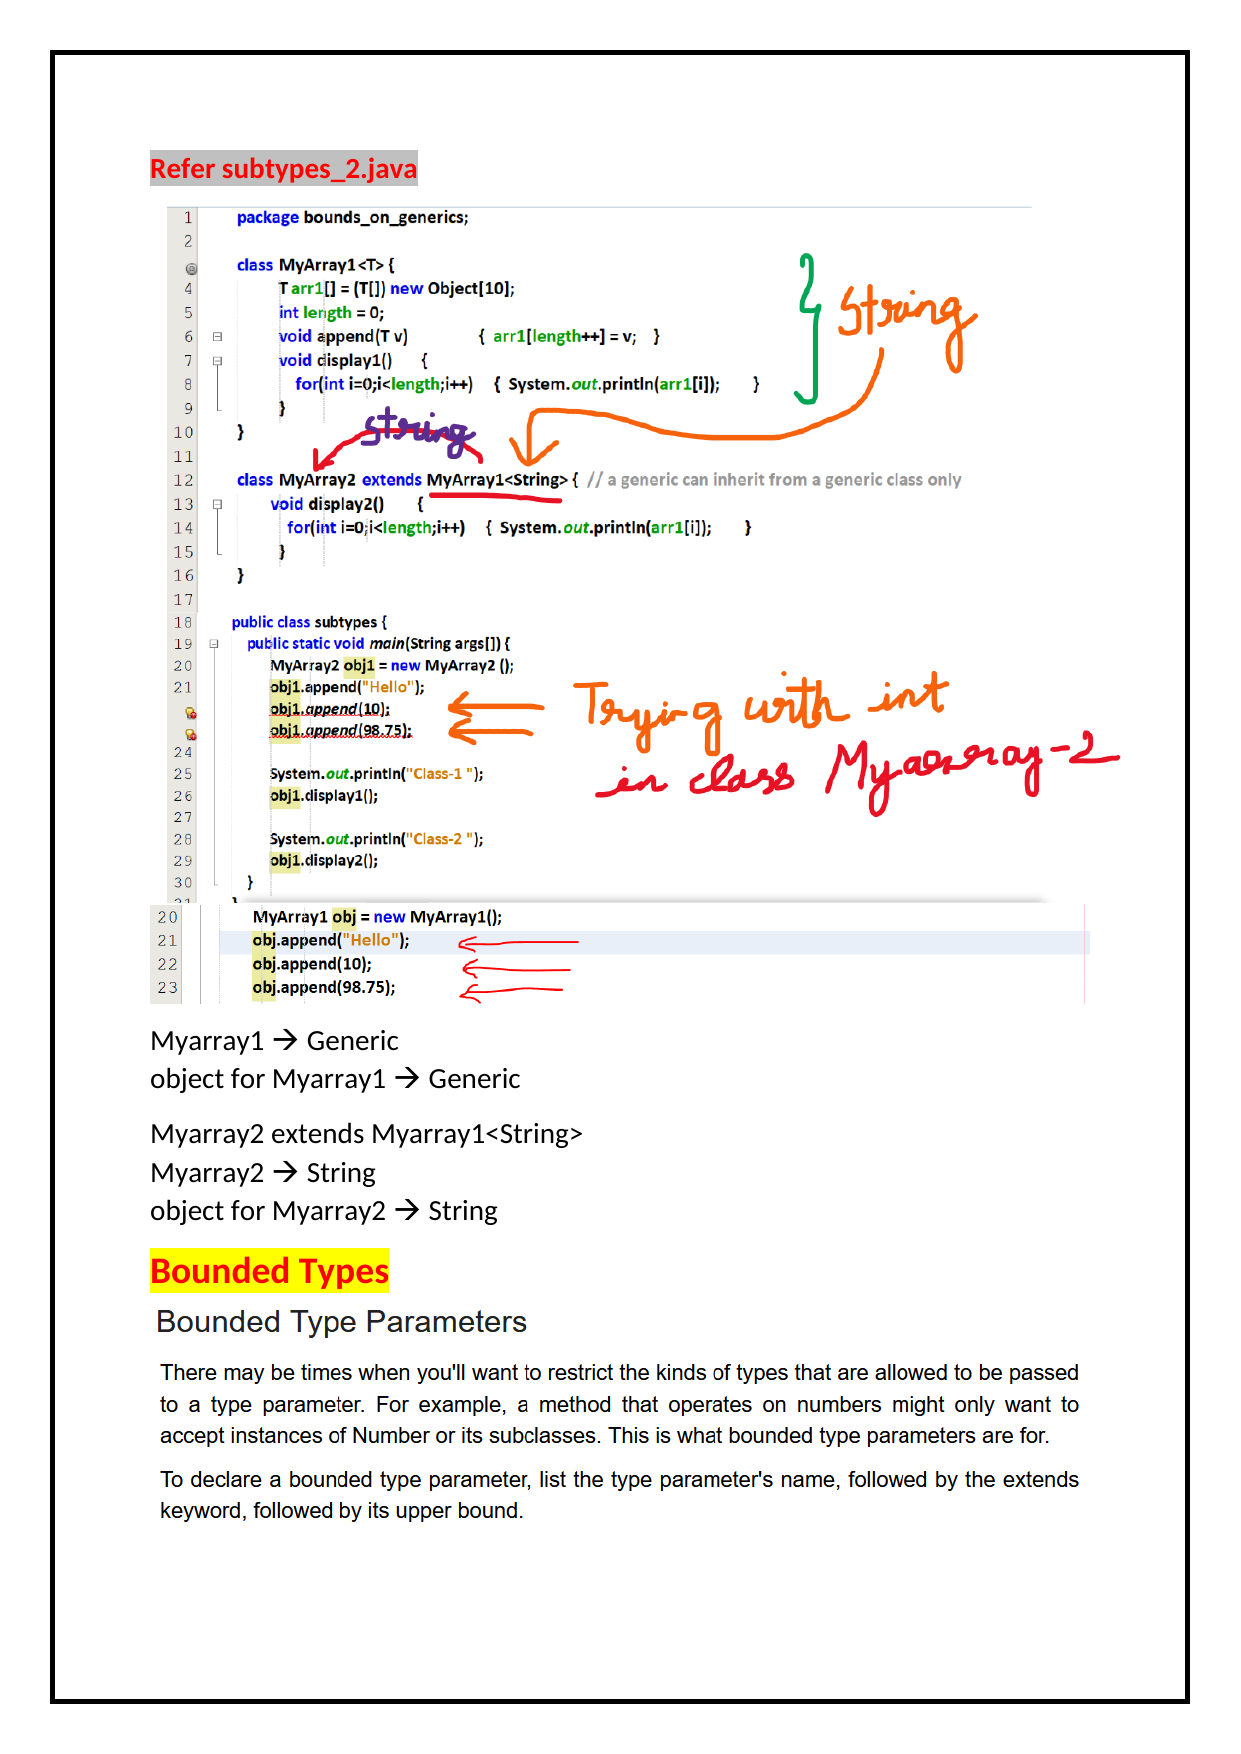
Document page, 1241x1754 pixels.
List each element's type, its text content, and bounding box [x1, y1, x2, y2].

picture [150, 1297, 1091, 1551]
picture [150, 188, 1177, 903]
text Myarray2 extends Myarray1<String> Myarray2 String object for Myarray2 String [150, 1116, 1090, 1228]
picture [150, 905, 1091, 1004]
text Myarray1 Generic object for Myarray1 Generic [150, 1022, 1090, 1096]
subtitle Refer subtypes_2.java [150, 150, 1090, 188]
subtitle Bounded Types [150, 1247, 1090, 1293]
